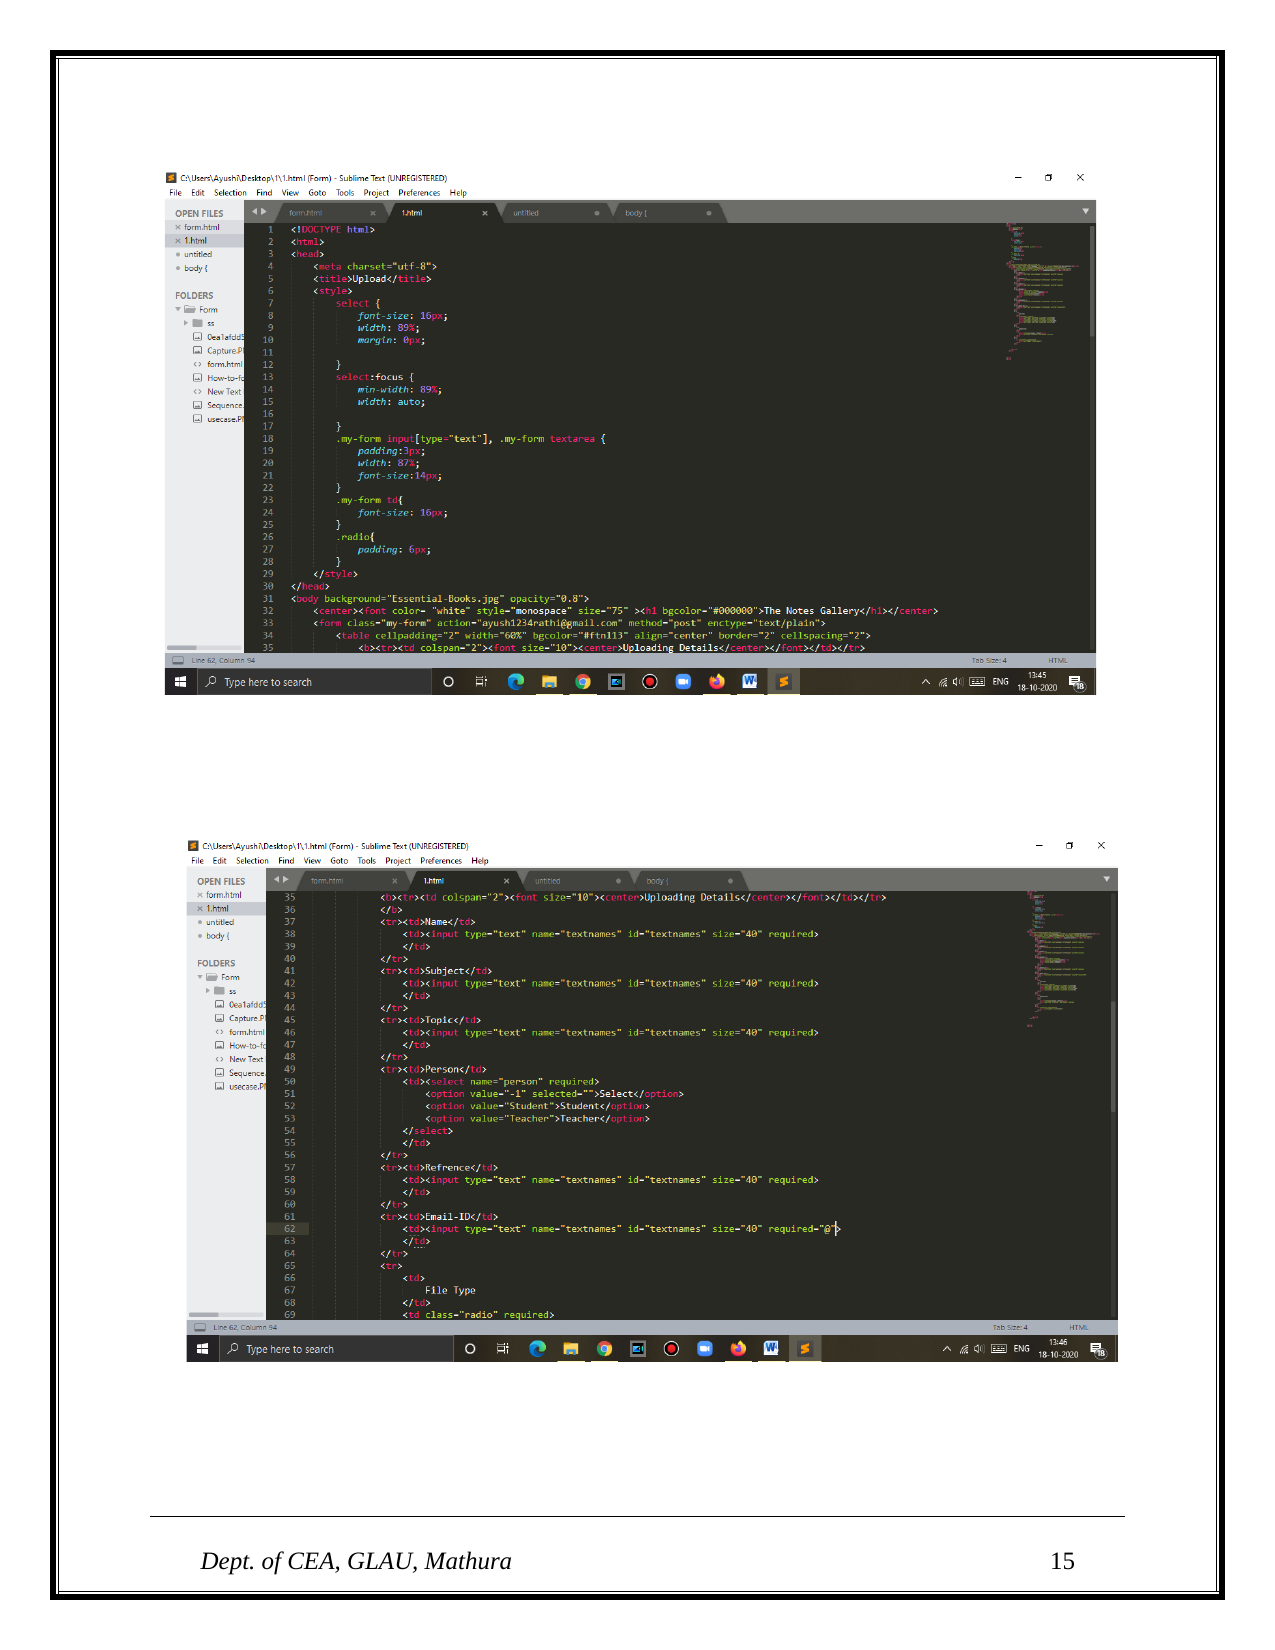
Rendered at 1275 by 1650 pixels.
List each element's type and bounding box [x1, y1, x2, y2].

picture [186, 838, 1118, 1362]
picture [164, 170, 1097, 695]
